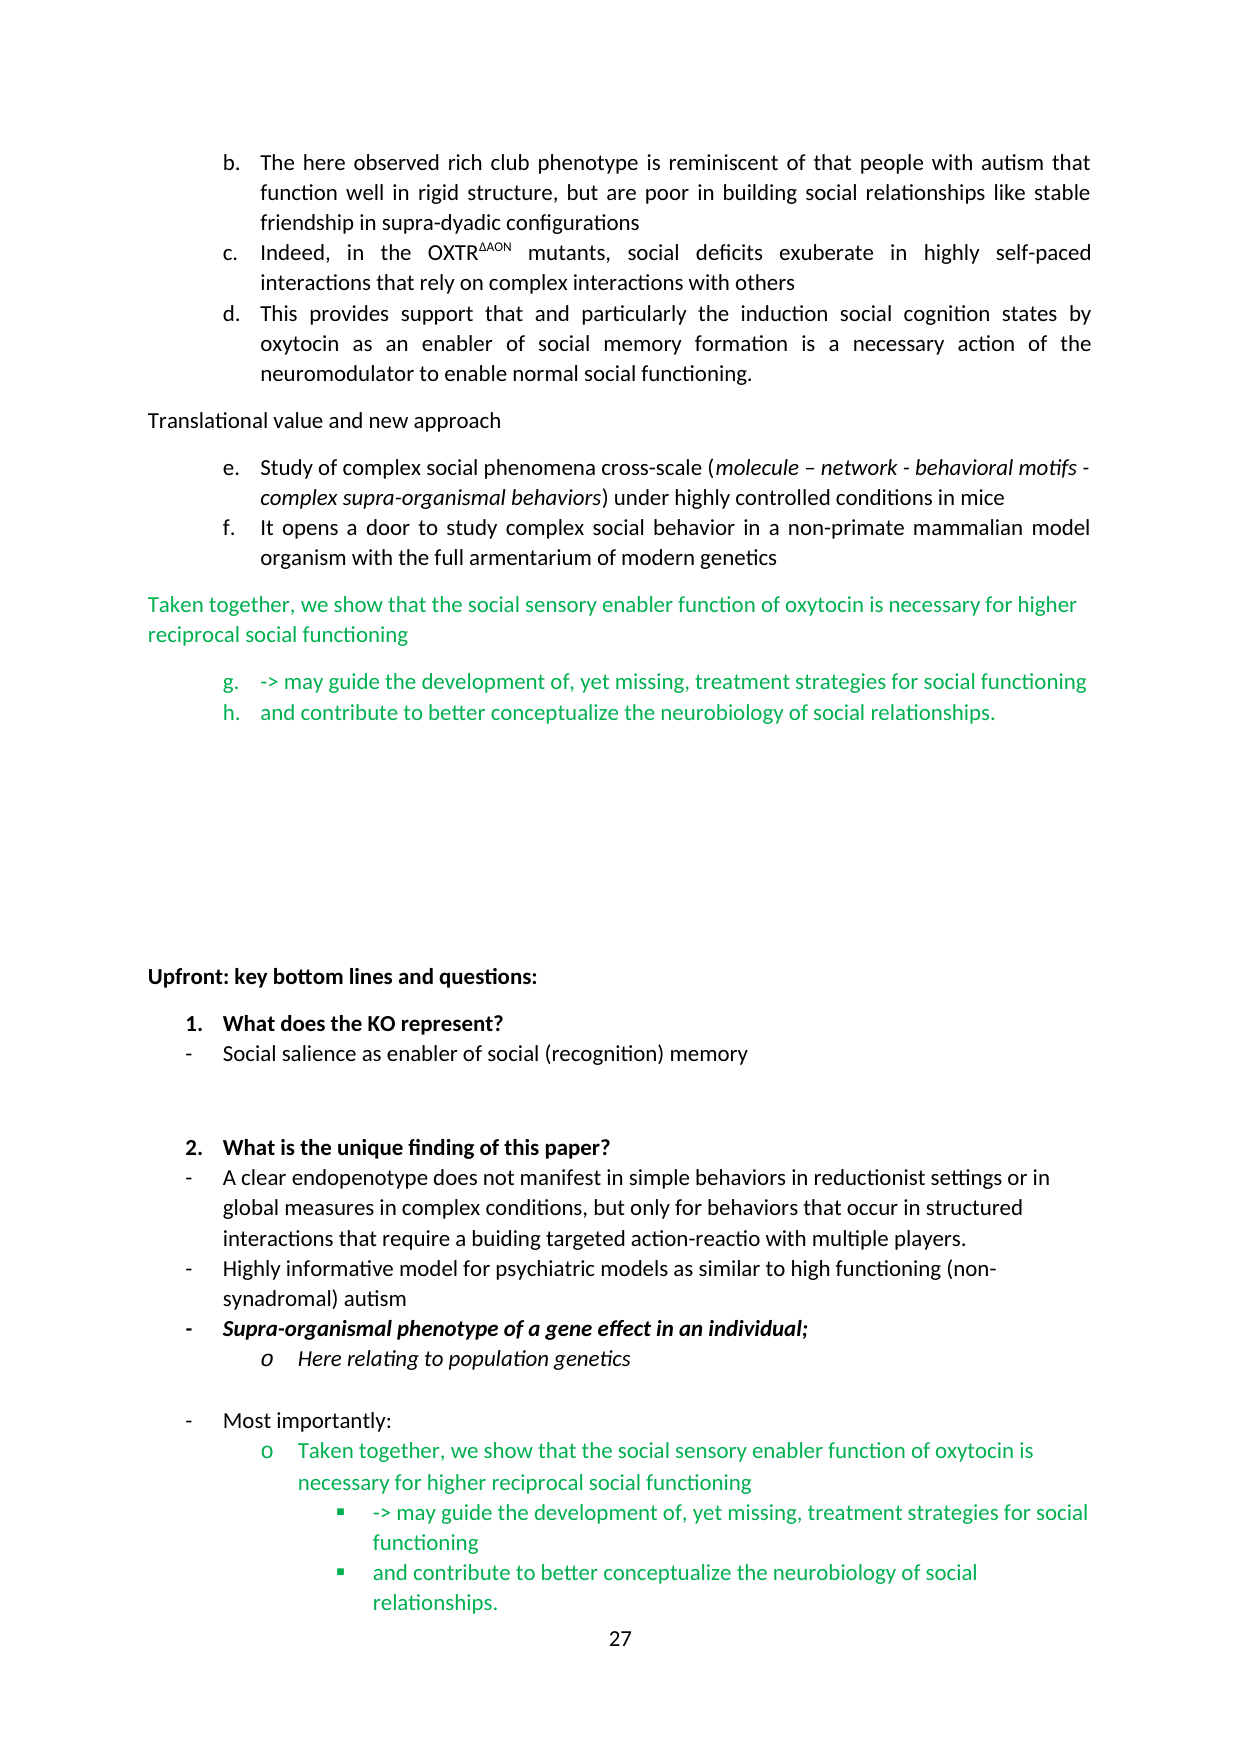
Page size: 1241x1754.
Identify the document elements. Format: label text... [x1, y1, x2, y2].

list and contribute to better conceptualize the neurobiology of social relationships. [335, 1558, 1093, 1617]
list Here relating to population genetics [260, 1344, 1093, 1374]
list Study of complex social phenomena cross-scale (molecule – network - behavioral motifs - complex supra-organismal behaviors) under highly controlled conditions in mice [223, 453, 1093, 511]
list This provides support that and particularly the induction social cognition states by oxytocin as an enabler of social memory formation is a necessary action of the neuromodulator to enable normal social functioning. [223, 299, 1093, 387]
list The here observed rich club phenotype is reminiscent of that people with autism that function well in rigid structure, but are poor in building social relationships like stable friendship in supra-dyadic configurations [223, 148, 1093, 236]
list What is the unique finding of this paper? [185, 1133, 1093, 1161]
list A clear endopenotype does not manifest in simple behaviors in reductionist settings or in global measures in complex conditions, but only for behaviors that occur in structured interactions that require a buiding targeted action-reactio with multiple players. [185, 1163, 1093, 1252]
list -> may guide the development of, yet missing, treatment strategies for social functioning [335, 1498, 1093, 1556]
list Social salience as enabler of social (recognition) memory [185, 1039, 1093, 1067]
list Most importantly: [185, 1406, 1093, 1434]
list Highly informative model for psychiatric models as similar to high functioning (non-synadromal) autism [185, 1254, 1093, 1312]
text Upfront: key bottom lines and questions: [148, 962, 1093, 990]
list It opens a door to study complex social behavior in a non-primate mammalian model organism with the full armentarium of modern genetics [223, 513, 1093, 571]
list What does the KO represent? [185, 1009, 1093, 1037]
text Taken together, we show that the social sensory enabler function of oxytocin is necessary for higher reciprocal social functioning [148, 590, 1093, 648]
list and contribute to better conceptualize the neurobiology of social relationships. [223, 698, 1093, 726]
list Taken together, we show that the social sensory enabler function of oxytocin is necessary for higher reciprocal social functioning [260, 1436, 1093, 1496]
list -> may guide the development of, yet missing, treatment strategies for social functioning [223, 667, 1093, 695]
text Translational value and new approach [148, 406, 1093, 434]
list Indeed, in the OXTRΔAON mutants, social deficits exuberate in highly self-paced interactions that rely on complex interactions with others [223, 238, 1093, 296]
list Supra-organismal phenotype of a gene effect in an individual; [185, 1314, 1093, 1342]
